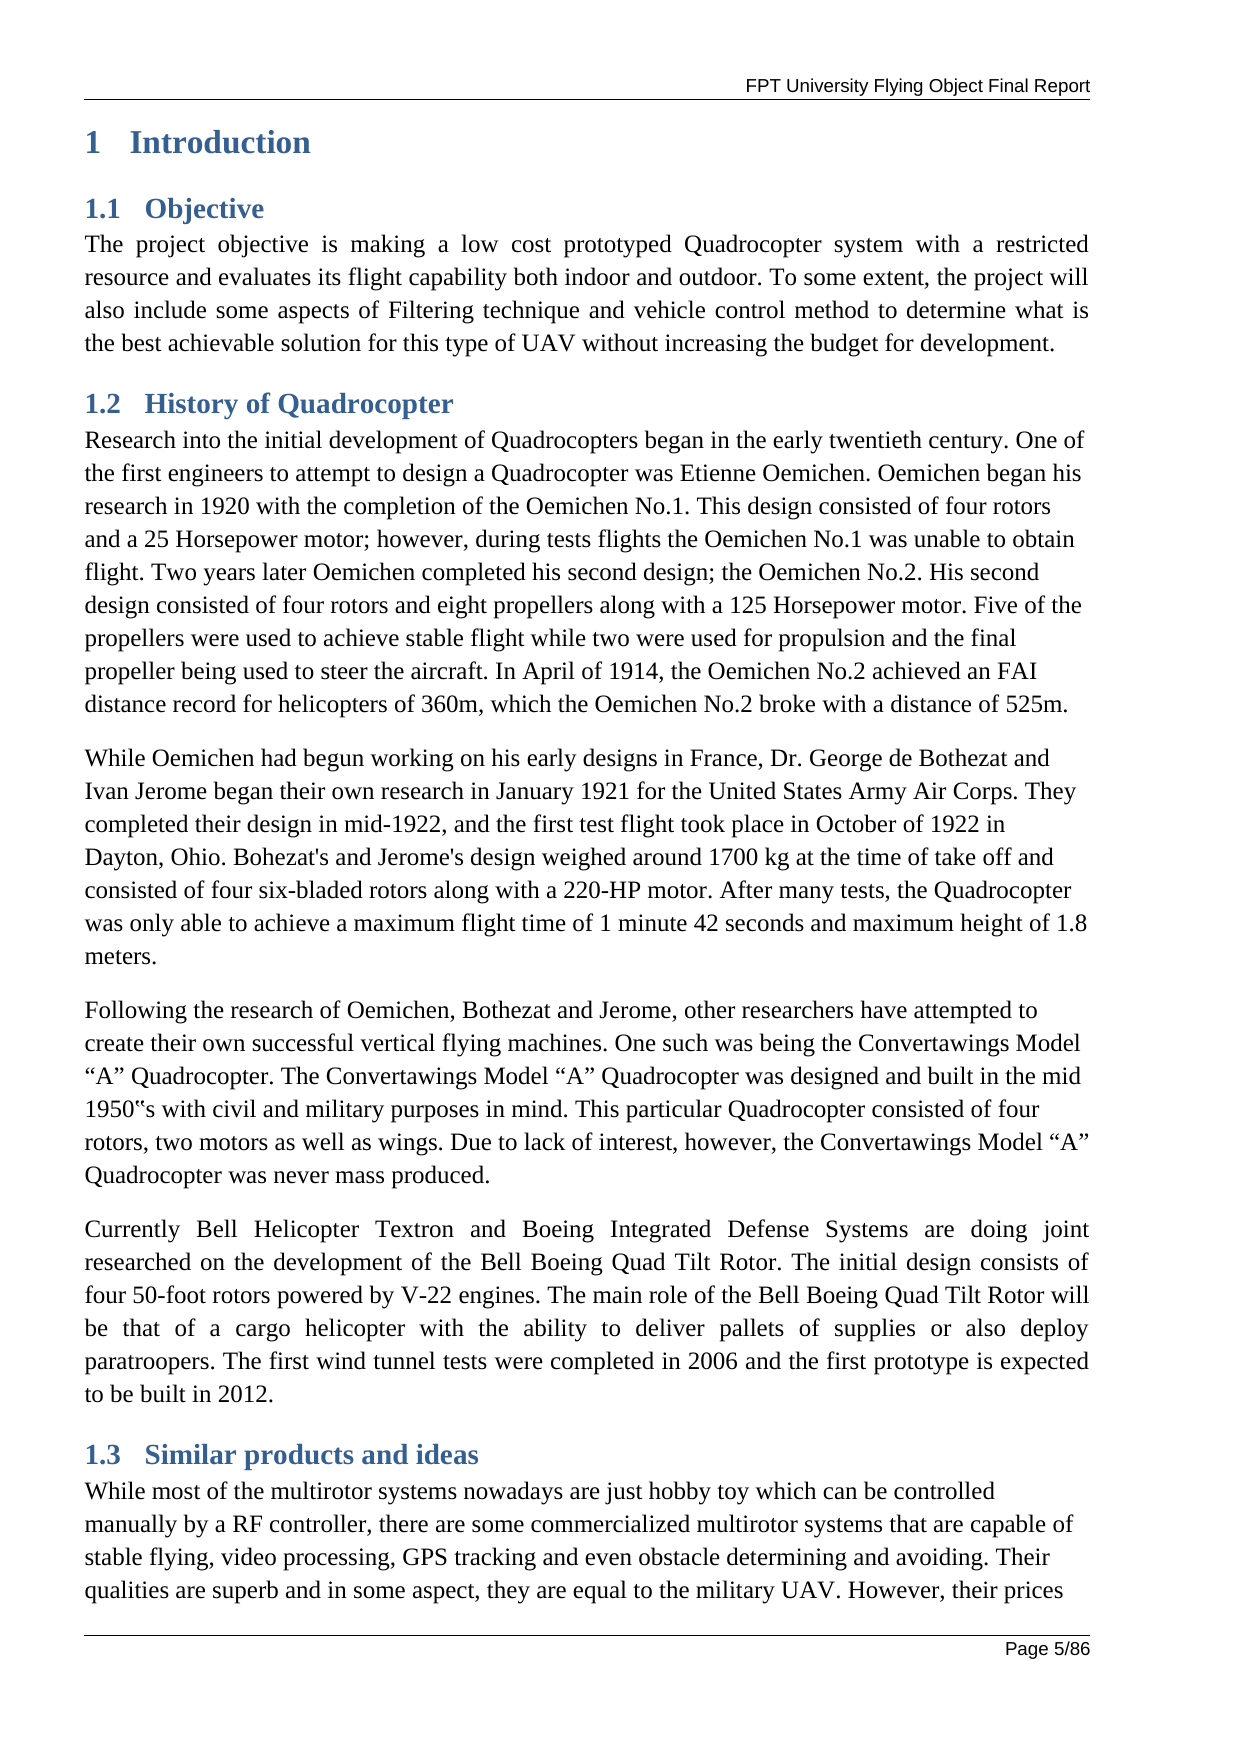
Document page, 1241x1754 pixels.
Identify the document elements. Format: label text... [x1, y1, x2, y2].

list The project objective is making a low cost prototyped Quadrocopter system with a restricted resource and evaluates its flight capability both indoor and outdoor. To some extent, the project will also include some aspects of Filtering technique and vehicle control method to determine what is the best achievable solution for this type of UAV without increasing the budget for development. [84, 229, 1090, 357]
subtitle Objective [84, 191, 1090, 224]
text While Oemichen had begun working on his early designs in France, Dr. George de Bothezat and Ivan Jerome began their own research in January 1921 for the United States Army Air Corps. They completed their design in mid-1922, and the first test flight took place in October of 1922 in Dayton, Ohio. Bohezat's and Jerome's design weighed around 1700 kg at the time of take off and consisted of four six-bladed rotors along with a 220-HP motor. After many tests, the Quadrocopter was only able to achieve a maximum flight time of 1 minute 42 seconds and maximum height of 1.8 meters. [84, 743, 1090, 970]
subtitle Introduction [84, 122, 1090, 160]
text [84, 1476, 1090, 1603]
subtitle History of Quadrocopter [84, 387, 1090, 420]
text Following the research of Oemichen, Bothezat and Jerome, other researchers have attempted to create their own successful vertical flying machines. One such was being the Convertawings Model “A” Quadrocopter. The Convertawings Model “A” Quadrocopter was designed and built in the mid 1950‟s with civil and military purposes in mind. This particular Quadrocopter consisted of four rotors, two motors as well as wings. Due to lack of interest, however, the Convertawings Model “A” Quadrocopter was never mass produced. [84, 995, 1090, 1189]
subtitle Similar products and ideas [84, 1437, 1090, 1471]
text Research into the initial development of Quadrocopters began in the early twentieth century. One of the first engineers to attempt to design a Quadrocopter was Etienne Oemichen. Oemichen began his research in 1920 with the completion of the Oemichen No.1. This design consisted of four rotors and a 25 Horsepower motor; however, during tests flights the Oemichen No.1 was unable to obtain flight. Two years later Oemichen completed his second design; the Oemichen No.2. His second design consisted of four rotors and eight propellers along with a 125 Horsepower motor. Five of the propellers were used to achieve stable flight while two were used for propulsion and the final propeller being used to steer the aircraft. In April of 1914, the Oemichen No.2 achieved an FAI distance record for helicopters of 360m, which the Oemichen No.2 broke with a distance of 525m. [84, 425, 1090, 718]
list Currently Bell Helicopter Textron and Boeing Integrated Defense Systems are doing joint researched on the development of the Bell Boeing Quad Tilt Rotor. The initial design consists of four 50-foot rotors powered by V-22 engines. The main role of the Bell Boeing Quad Tilt Rotor will be that of a cargo helicopter with the ability to deliver pallets of supplies or also deploy paratroopers. The first wind tunnel tests were completed in 2006 and the first prototype is expected to be built in 2012. [84, 1214, 1090, 1408]
